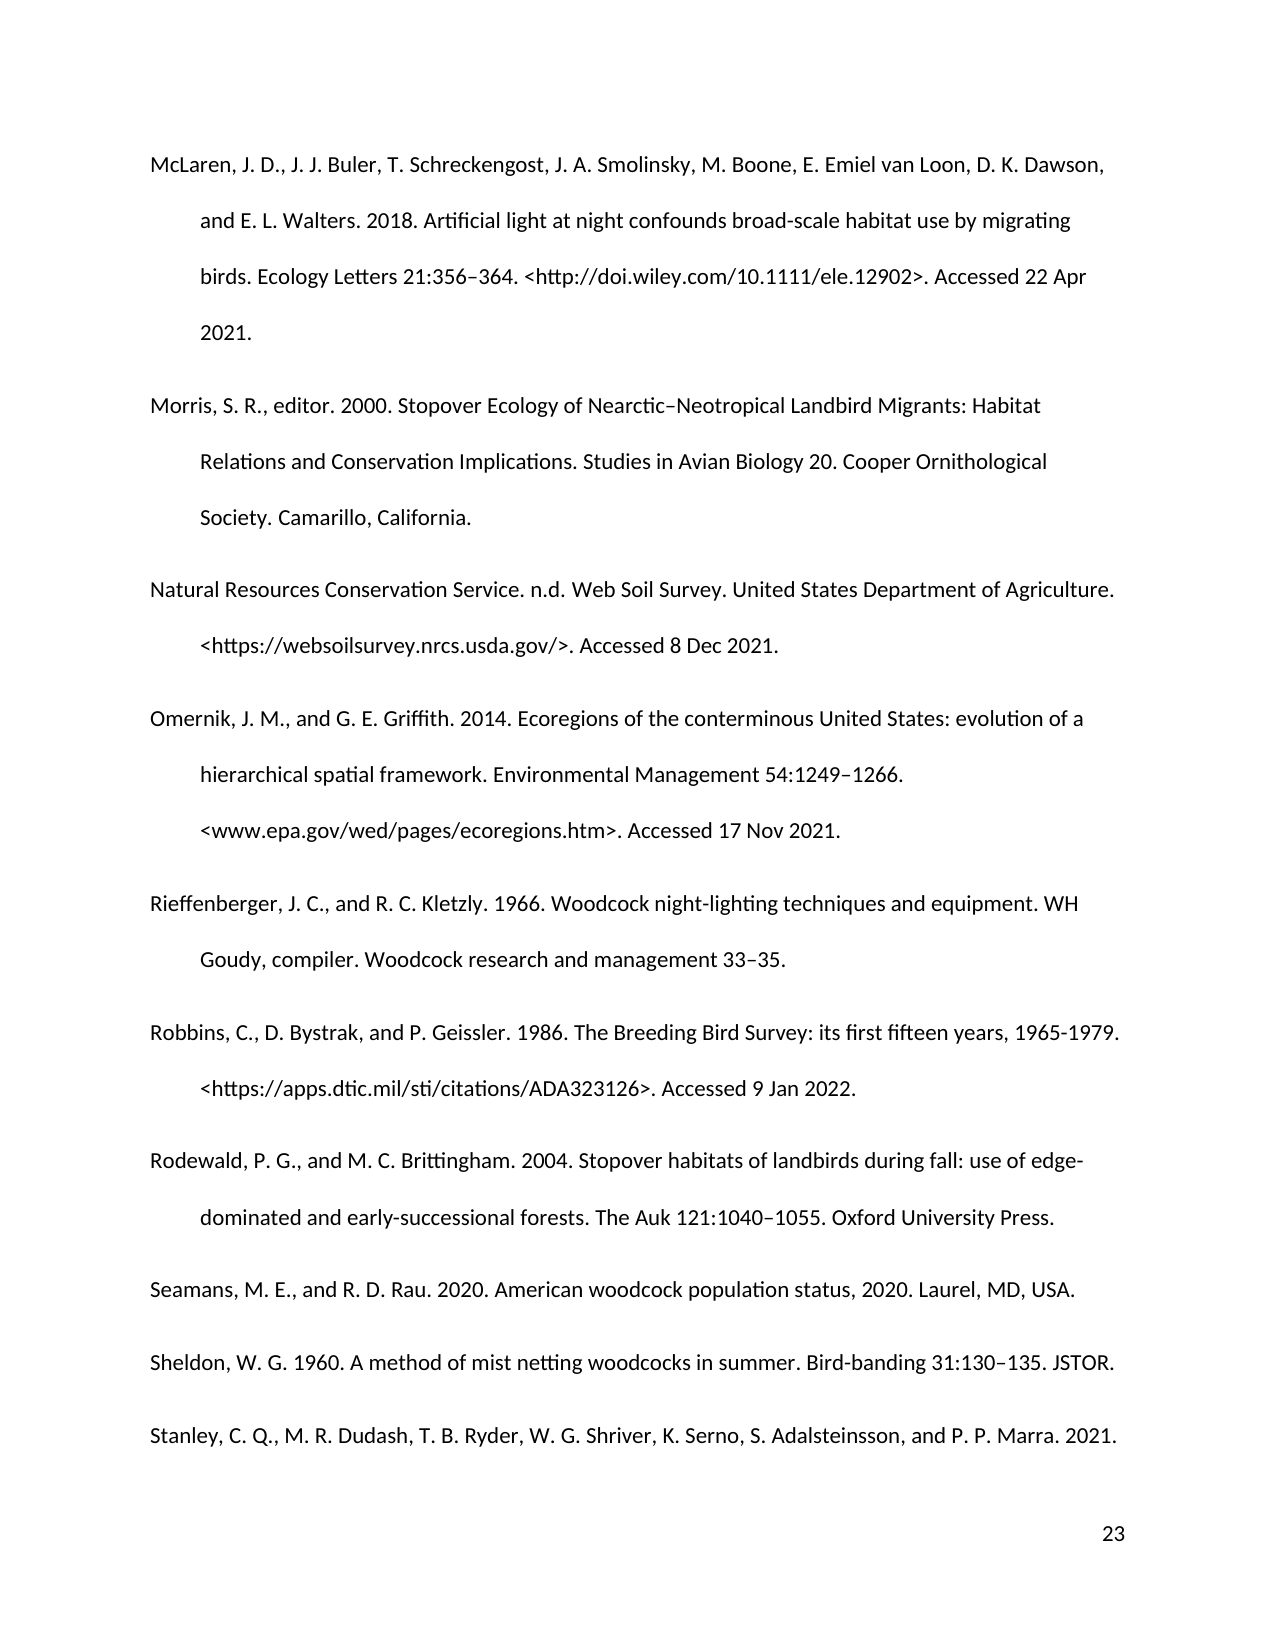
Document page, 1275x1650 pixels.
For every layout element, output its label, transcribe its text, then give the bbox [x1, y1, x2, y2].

text Natural Resources Conservation Service. n.d. Web Soil Survey. United States Department of Agriculture. <https://websoilsurvey.nrcs.usda.gov/>. Accessed 8 Dec 2021. [150, 576, 1125, 660]
text Rieffenberger, J. C., and R. C. Kletzly. 1966. Woodcock night-lighting techniques and equipment. WH Goudy, compiler. Woodcock research and management 33–35. [150, 889, 1125, 973]
text Omernik, J. M., and G. E. Griffith. 2014. Ecoregions of the conterminous United States: evolution of a hierarchical spatial framework. Environmental Management 54:1249–1266. <www.epa.gov/wed/pages/ecoregions.htm>. Accessed 17 Nov 2021. [150, 704, 1125, 844]
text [150, 1421, 1125, 1449]
text Rodewald, P. G., and M. C. Brittingham. 2004. Stopover habitats of landbirds during fall: use of edge-dominated and early-successional forests. The Auk 121:1040–1055. Oxford University Press. [150, 1147, 1125, 1231]
text Seamans, M. E., and R. D. Rau. 2020. American woodcock population status, 2020. Laurel, MD, USA. [150, 1275, 1125, 1303]
text McLaren, J. D., J. J. Buler, T. Schreckengost, J. A. Smolinsky, M. Boone, E. Emiel van Loon, D. K. Dawson, and E. L. Walters. 2018. Artificial light at night confounds broad-scale habitat use by migrating birds. Ecology Letters 21:356–364. <http://doi.wiley.com/10.1111/ele.12902>. Accessed 22 Apr 2021. [150, 150, 1125, 346]
text Sheldon, W. G. 1960. A method of mist netting woodcocks in summer. Bird-banding 31:130–135. JSTOR. [150, 1348, 1125, 1376]
text Morris, S. R., editor. 2000. Stopover Ecology of Nearctic–Neotropical Landbird Migrants: Habitat Relations and Conservation Implications. Studies in Avian Biology 20. Cooper Ornithological Society. Camarillo, California. [150, 391, 1125, 531]
text Robbins, C., D. Bystrak, and P. Geissler. 1986. The Breeding Bird Survey: its first fifteen years, 1965-1979. <https://apps.dtic.mil/sti/citations/ADA323126>. Accessed 9 Jan 2022. [150, 1018, 1125, 1102]
